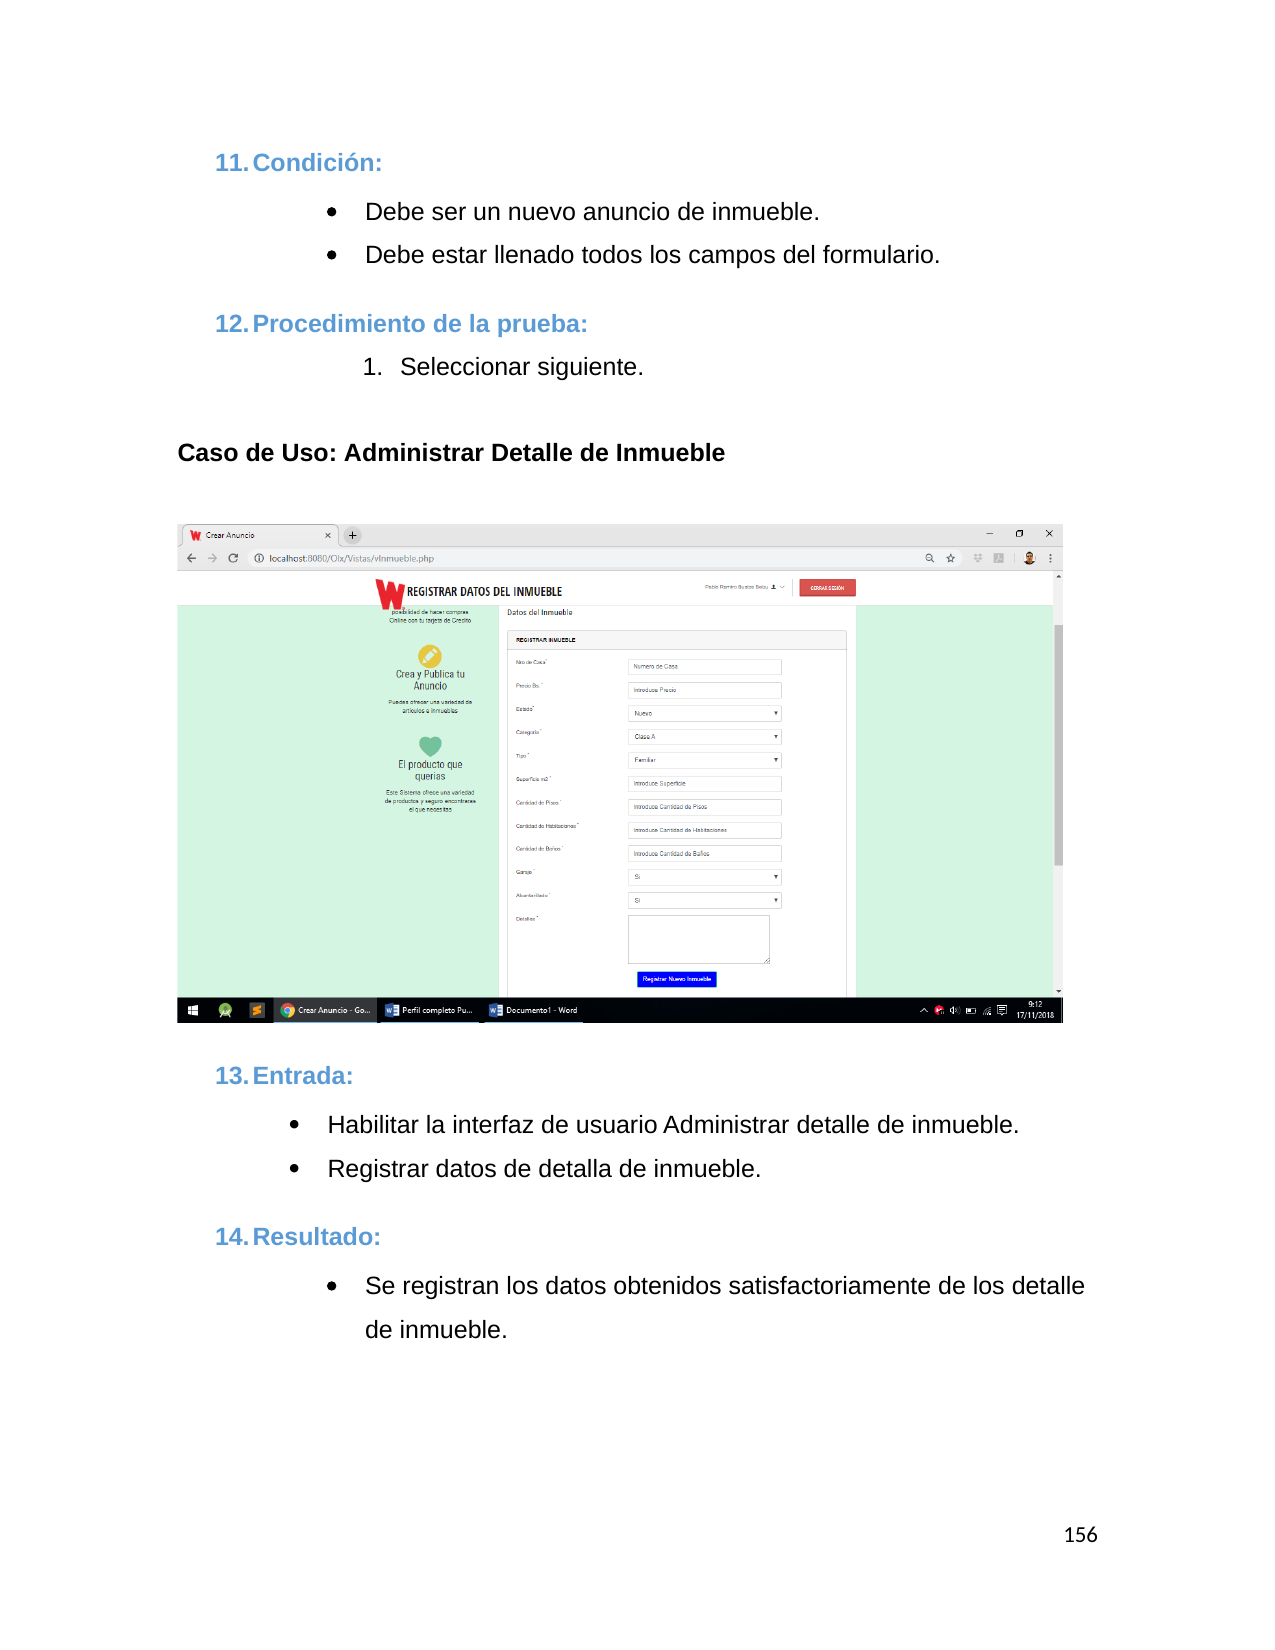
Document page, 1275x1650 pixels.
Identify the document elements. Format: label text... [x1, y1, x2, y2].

list Seleccionar siguiente. [362, 352, 1098, 380]
text Caso de Uso: Administrar Detalle de Inmueble [177, 438, 1098, 467]
list Procedimiento de la prueba: [215, 308, 1098, 337]
picture [177, 524, 1063, 1023]
list Entrada: [215, 1061, 1098, 1090]
list Debe estar llenado todos los campos del formulario. [327, 240, 1098, 269]
list Resultado: [215, 1222, 1098, 1251]
list Registrar datos de detalla de inmueble. [290, 1154, 1098, 1183]
list Condición: [215, 148, 1098, 176]
list Debe ser un nuevo anuncio de inmueble. [327, 197, 1098, 226]
list Habilitar la interfaz de usuario Administrar detalle de inmueble. [290, 1111, 1098, 1139]
list Se registran los datos obtenidos satisfactoriamente de los detalle de inmueble. [327, 1271, 1098, 1343]
